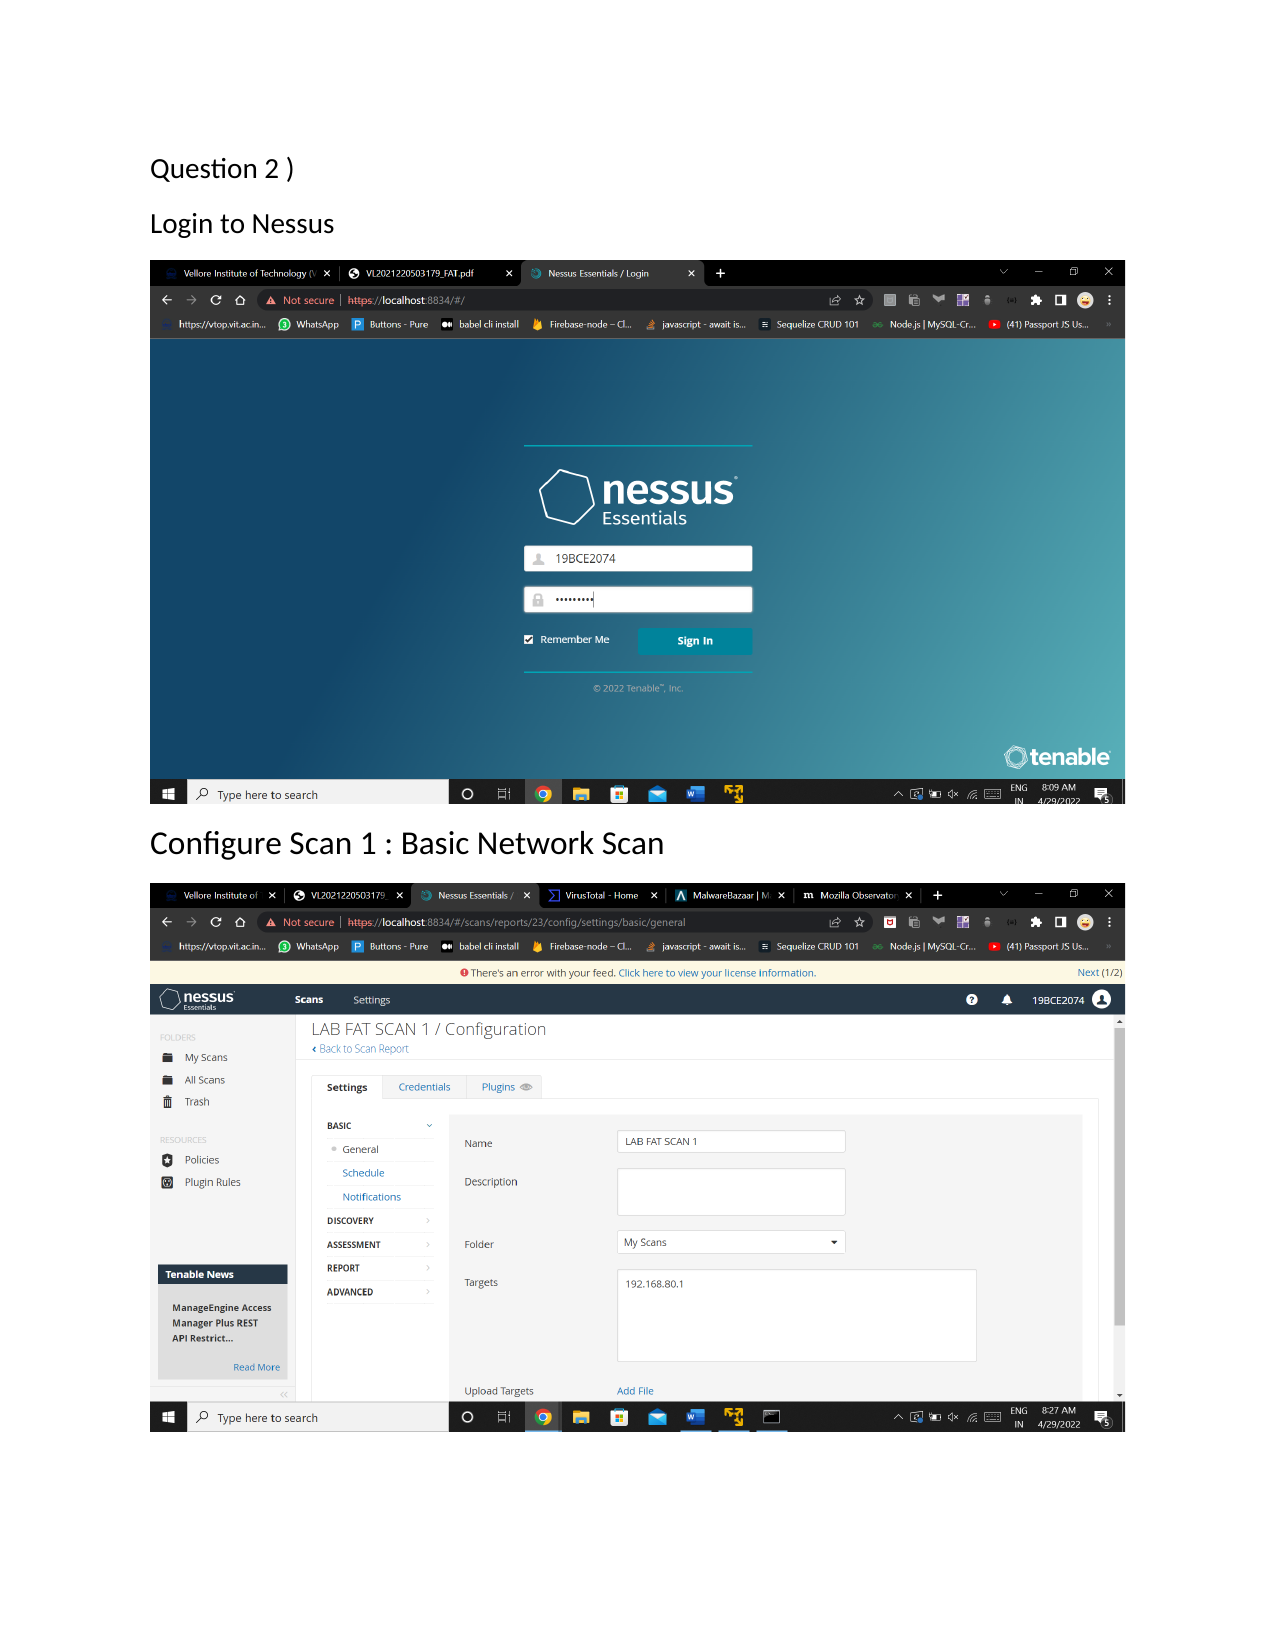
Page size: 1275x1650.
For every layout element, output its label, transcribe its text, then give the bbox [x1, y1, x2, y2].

picture [150, 883, 1125, 1432]
text Question 2 ) [150, 150, 1125, 186]
text Configure Scan 1 : Basic Network Scan [150, 822, 1125, 863]
picture [150, 260, 1125, 804]
text Login to Nessus [150, 205, 1125, 241]
